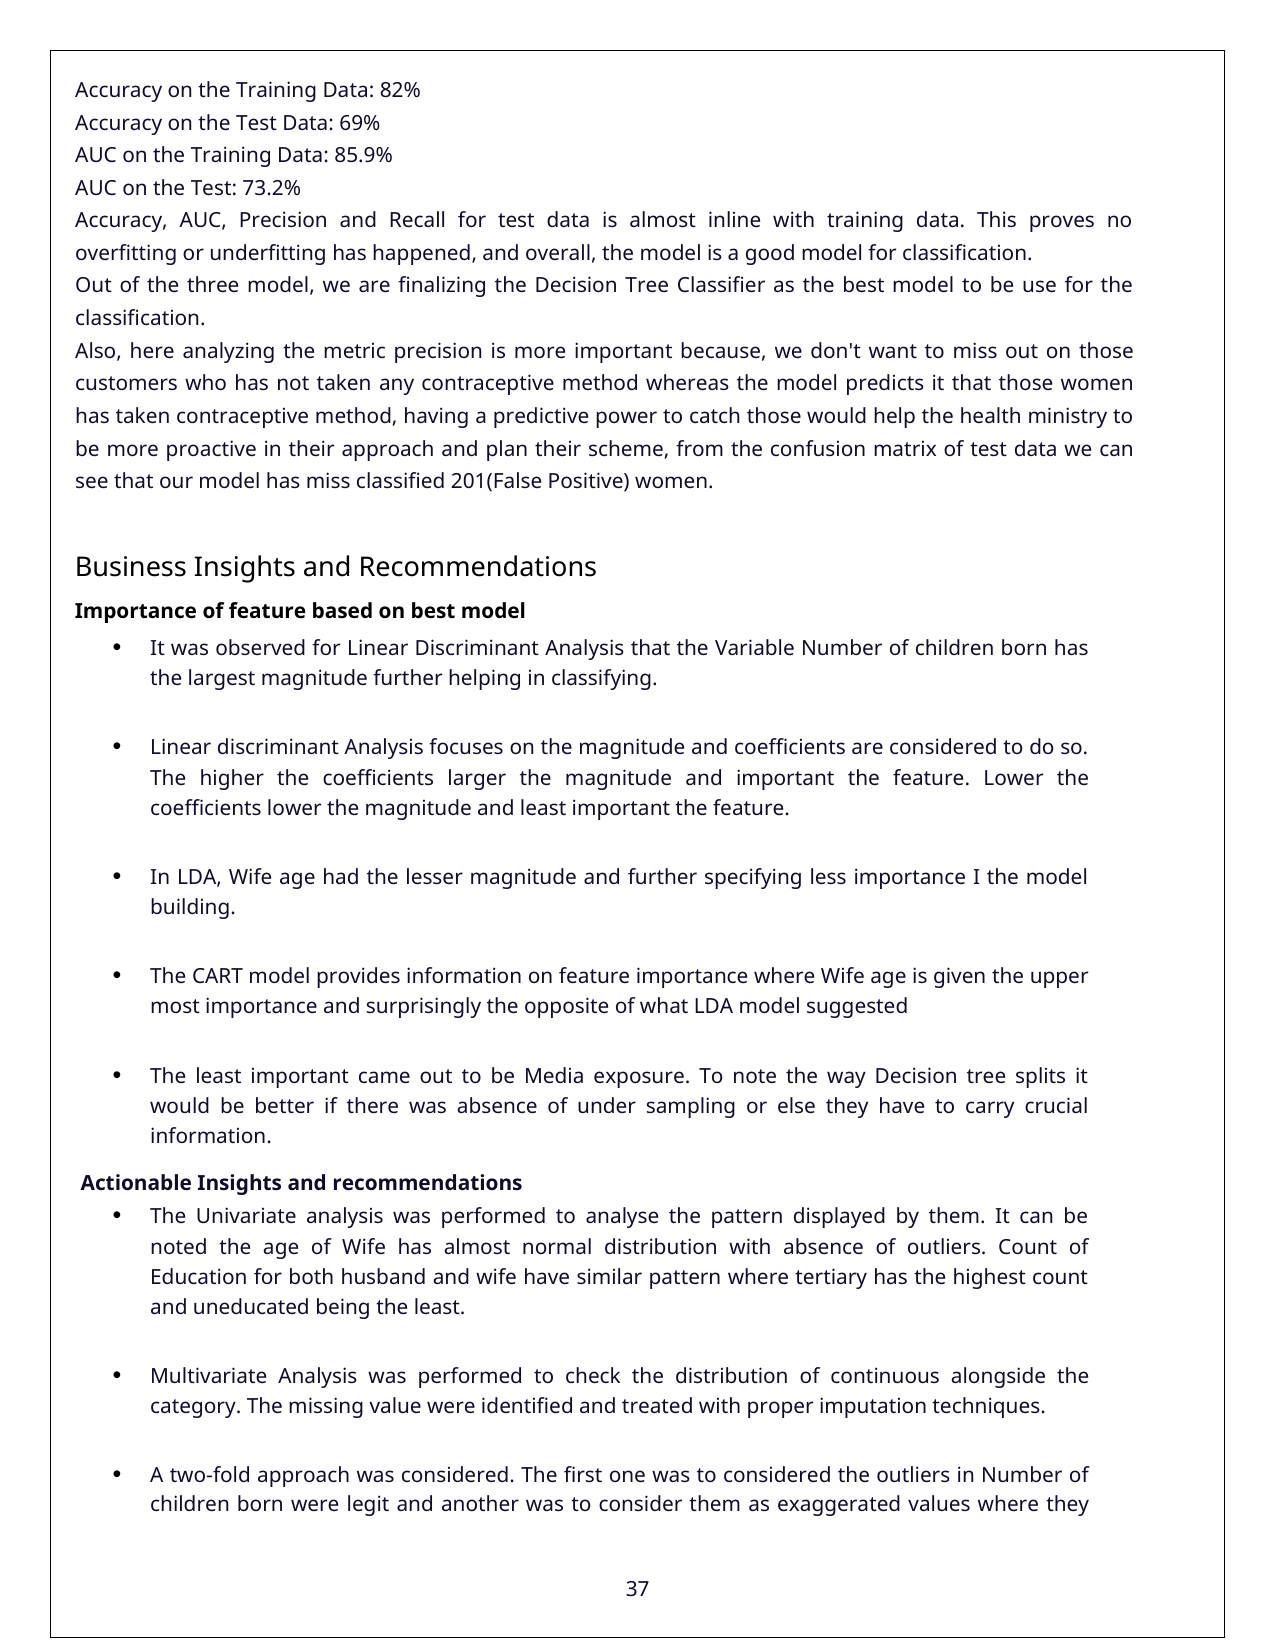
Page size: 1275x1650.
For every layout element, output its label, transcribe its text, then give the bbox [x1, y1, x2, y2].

list Multivariate Analysis was performed to check the distribution of continuous alongside the category. The missing value were identified and treated with proper imputation techniques. [112, 1360, 1090, 1420]
list In LDA, Wife age had the lesser magnitude and further specifying less importance I the model building. [112, 861, 1090, 921]
subtitle Business Insights and Recommendations [74, 547, 1200, 584]
subtitle Importance of feature based on best model [74, 596, 1200, 624]
list It was observed for Linear Discriminant Analysis that the Variable Number of children born has the largest magnitude further helping in classifying. [112, 632, 1090, 692]
text Actionable Insights and recommendations [75, 1168, 1200, 1196]
text AUC on the Training Data: 85.9% [75, 140, 1135, 169]
list The Univariate analysis was performed to analyse the pattern displayed by them. It can be noted the age of Wife has almost normal distribution with absence of outliers. Count of Education for both husband and wife have similar pattern where tertiary has the highest count and uneducated being the least. [112, 1201, 1090, 1320]
text Also, here analyzing the metric precision is more important because, we don't want to miss out on those customers who has not taken any contraceptive method whereas the model predicts it that those women has taken contraceptive method, having a predictive power to catch those would help the health ministry to be more proactive in their approach and plan their scheme, from the confusion matrix of test data we can see that our model has miss classified 201(False Positive) women. [75, 336, 1135, 495]
text Accuracy on the Training Data: 82% [75, 75, 1135, 103]
text Accuracy, AUC, Precision and Recall for test data is almost inline with training data. This proves no overfitting or underfitting has happened, and overall, the model is a good model for classification. [75, 205, 1135, 266]
list Linear discriminant Analysis focuses on the magnitude and coefficients are considered to do so. The higher the coefficients larger the magnitude and important the feature. Lower the coefficients lower the magnitude and least important the feature. [112, 731, 1090, 821]
text AUC on the Test: 73.2% [75, 173, 1135, 201]
list The CART model provides information on feature importance where Wife age is given the upper most importance and surprisingly the opposite of what LDA model suggested [112, 960, 1090, 1020]
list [112, 1459, 1090, 1517]
text Accuracy on the Test Data: 69% [75, 108, 1135, 136]
text Out of the three model, we are finalizing the Decision Tree Classifier as the best model to be use for the classification. [75, 271, 1135, 332]
list The least important came out to be Media exposure. To note the way Decision tree splits it would be better if there was absence of under sampling or else they have to carry crucial information. [112, 1060, 1090, 1149]
